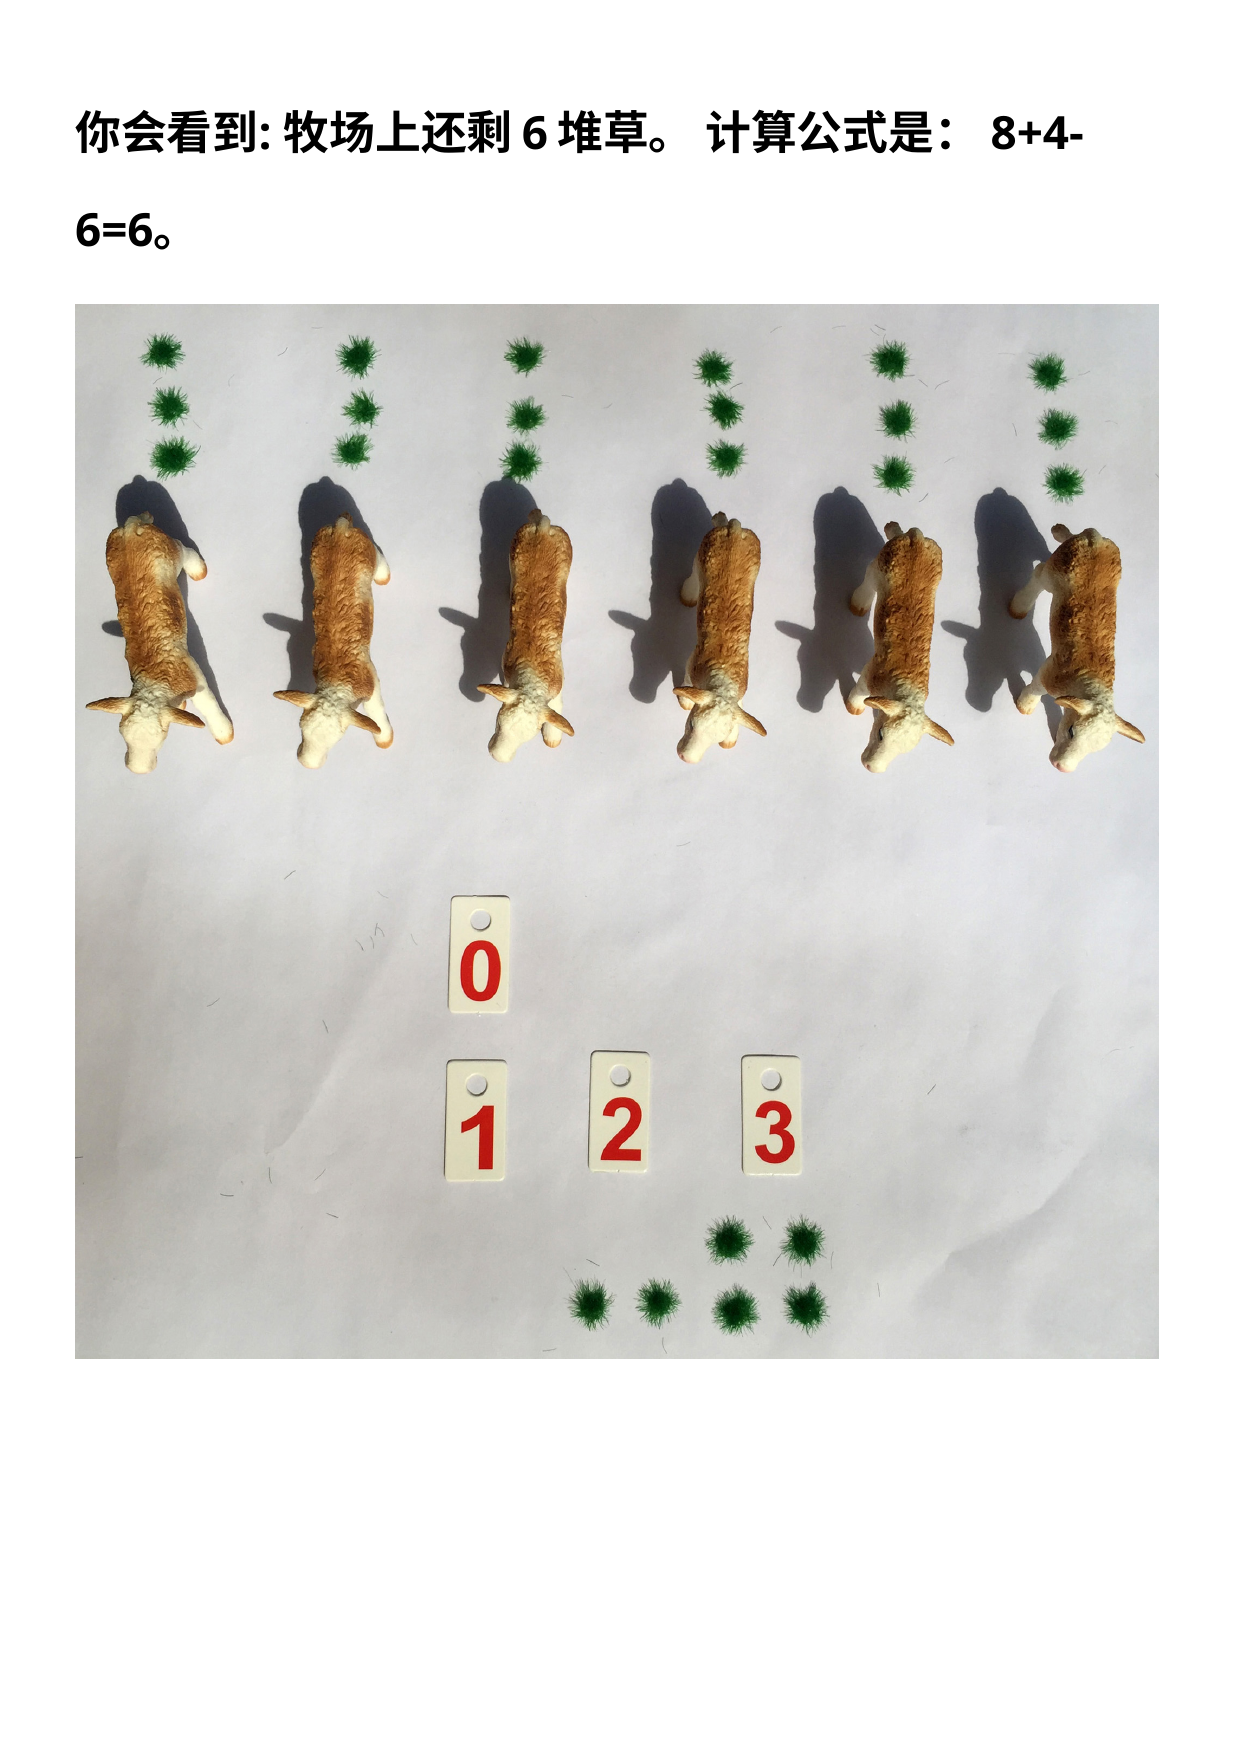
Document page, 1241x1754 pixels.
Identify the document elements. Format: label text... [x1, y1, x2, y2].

picture [75, 304, 1159, 1359]
text 你会看到: 牧场上还剩6堆草。 计算公式是： 8+4-6=6。 [75, 81, 1165, 276]
